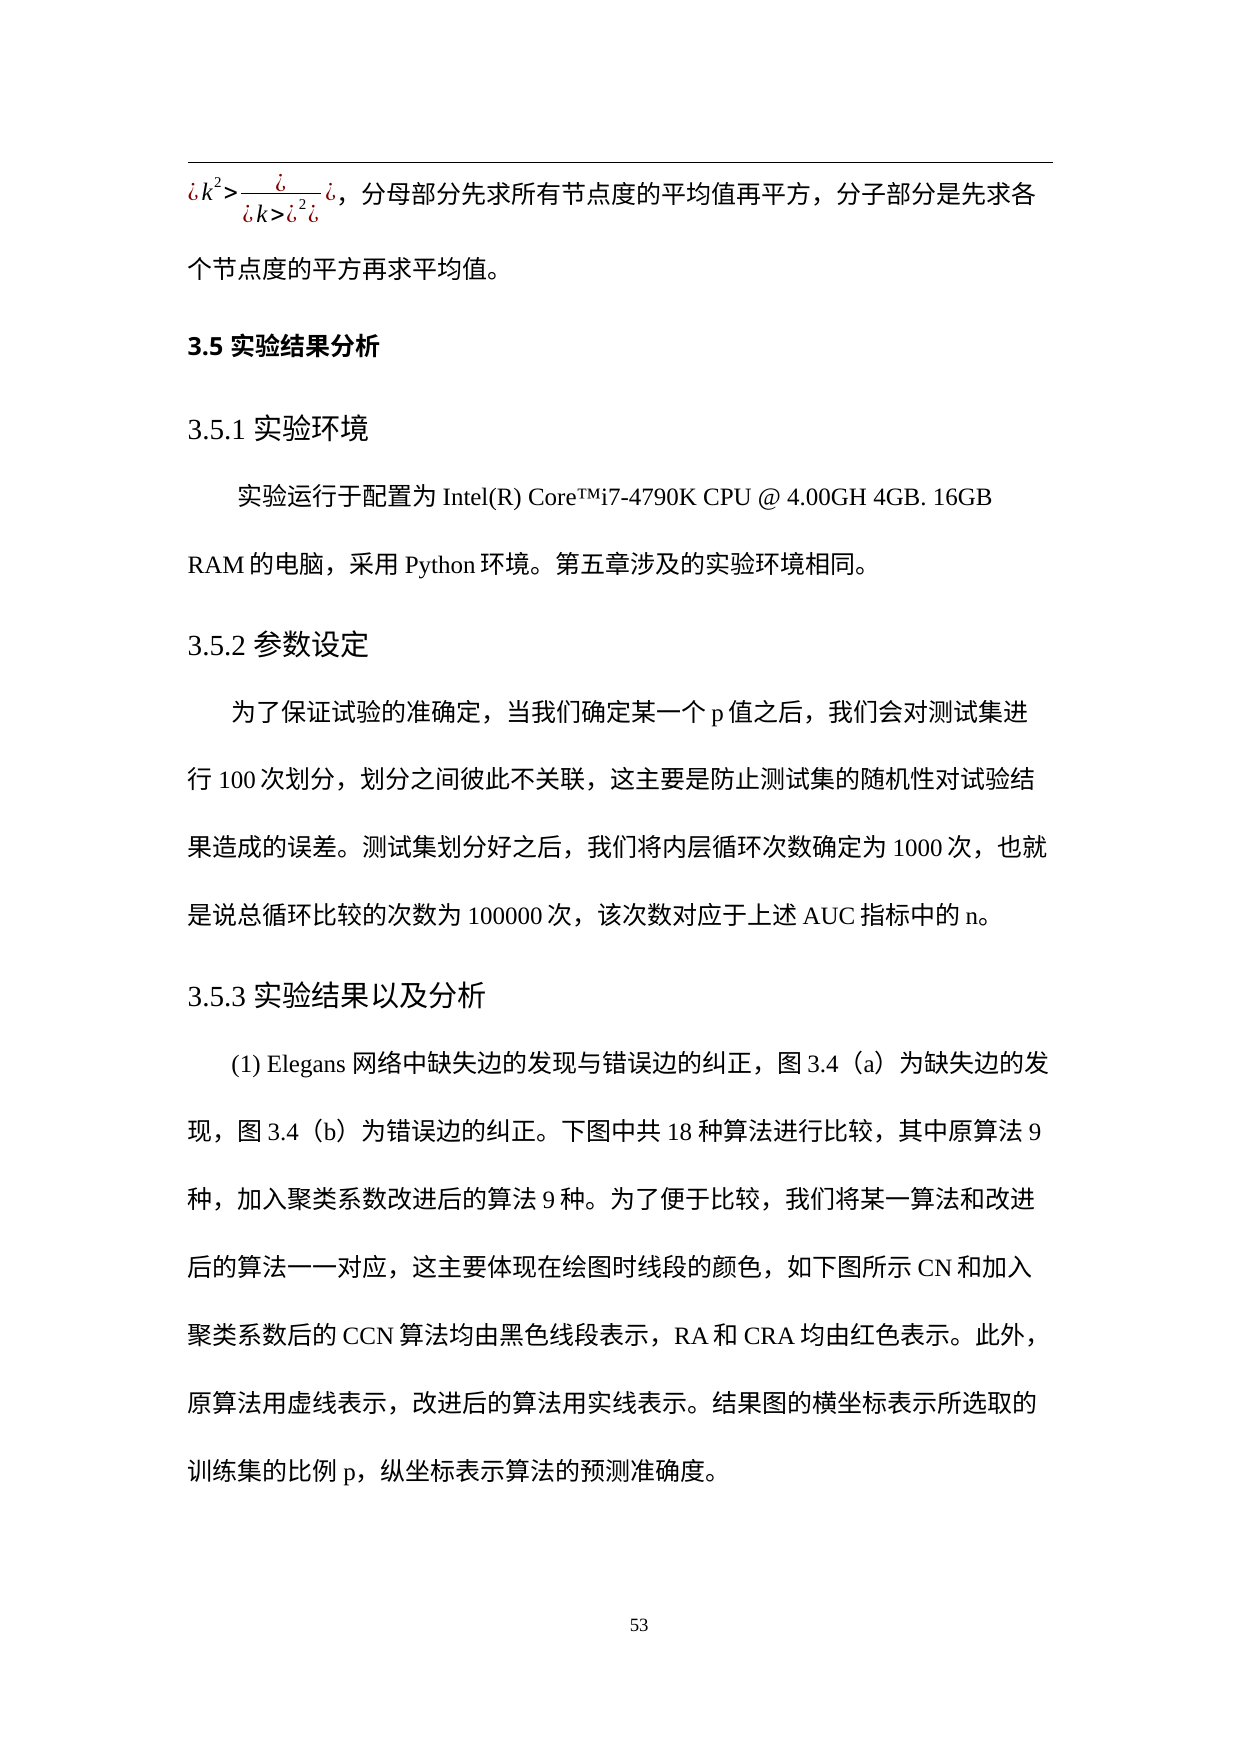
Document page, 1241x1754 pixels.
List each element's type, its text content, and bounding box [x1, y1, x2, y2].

text 实验运行于配置为Intel(R) Core™i7-4790K CPU @ 4.00GH 4GB. 16GB RAM的电脑，采用Python环境。第五章涉及的实验环境相同。 [187, 461, 1053, 596]
text (1) Elegans 网络中缺失边的发现与错误边的纠正，图3.4（a）为缺失边的发现，图3.4（b）为错误边的纠正。下图中共 18 种算法进行比较，其中原算法 9 种，加入聚类系数改进后的算法9种。为了便于比较，我们将某一算法和改进后的算法一一对应，这主要体现在绘图时线段的颜色，如下图所示CN和加入聚类系数后的CCN算法均由黑色线段表示，RA和CRA均由红色表示。此外，原算法用虚线表示，改进后的算法用实线表示。结果图的横坐标表示所选取的训练集的比例 p，纵坐标表示算法的预测准确度。 [187, 1028, 1053, 1503]
subtitle 3.5.2 参数设定 [187, 621, 1053, 664]
subtitle 3.5.1 实验环境 [187, 406, 1053, 448]
subtitle 3.5.3 实验结果以及分析 [187, 973, 1053, 1015]
subtitle 3.5 实验结果分析 [187, 326, 1053, 363]
text 为了保证试验的准确定，当我们确定某一个p值之后，我们会对测试集进行 100次划分，划分之间彼此不关联，这主要是防止测试集的随机性对试验结果造成的误差。测试集划分好之后，我们将内层循环次数确定为1000次，也就是说总循环比较的次数为100000次，该次数对应于上述AUC指标中的n。 [187, 676, 1053, 948]
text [187, 166, 1053, 301]
